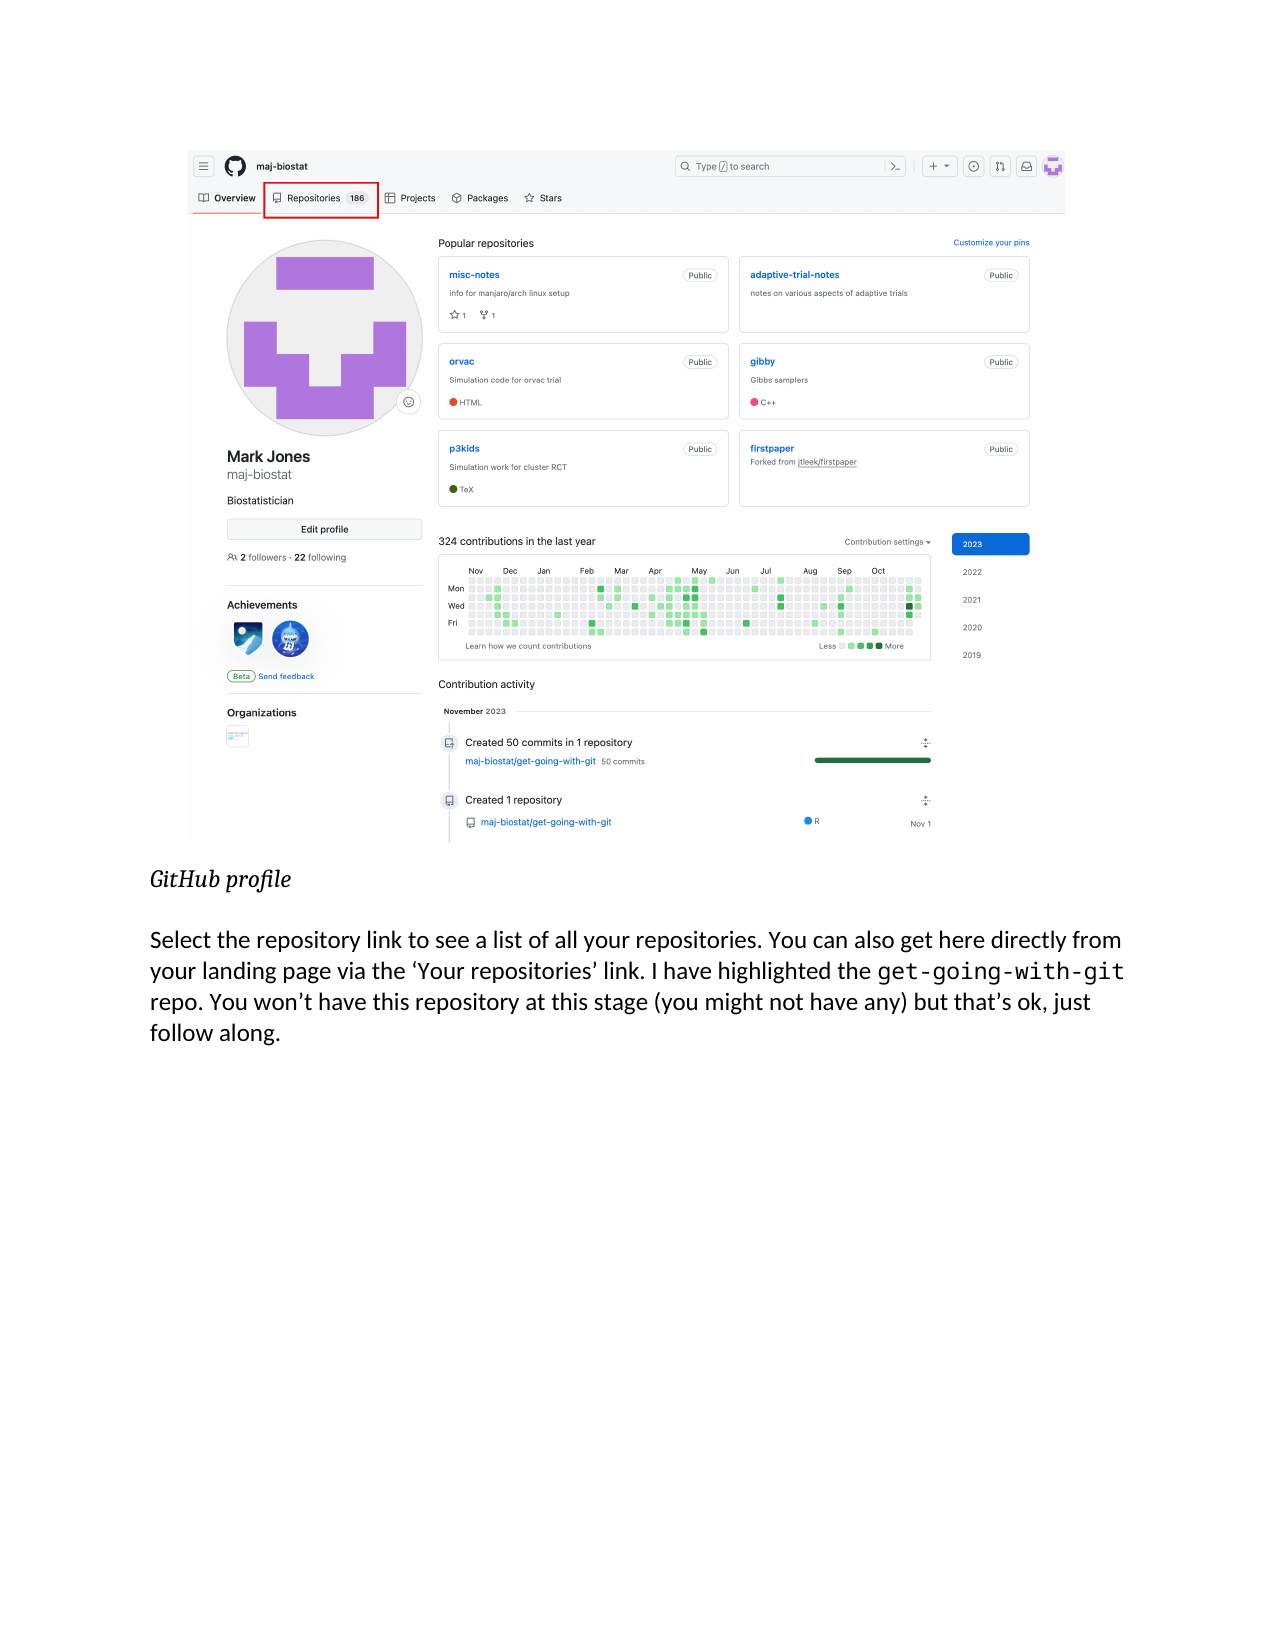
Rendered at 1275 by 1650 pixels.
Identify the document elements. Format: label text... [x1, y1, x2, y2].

text Select the repository link to see a list of all your repositories. You can also get here directly from your landing page via the ‘Your repositories’ link. I have highlighted the get-going-with-git repo. You won’t have this repository at this stage (you might not have any) but that’s ok, just follow along. [150, 924, 1125, 1047]
table_header GitHub profile [139, 150, 1114, 906]
picture [187, 150, 1065, 844]
